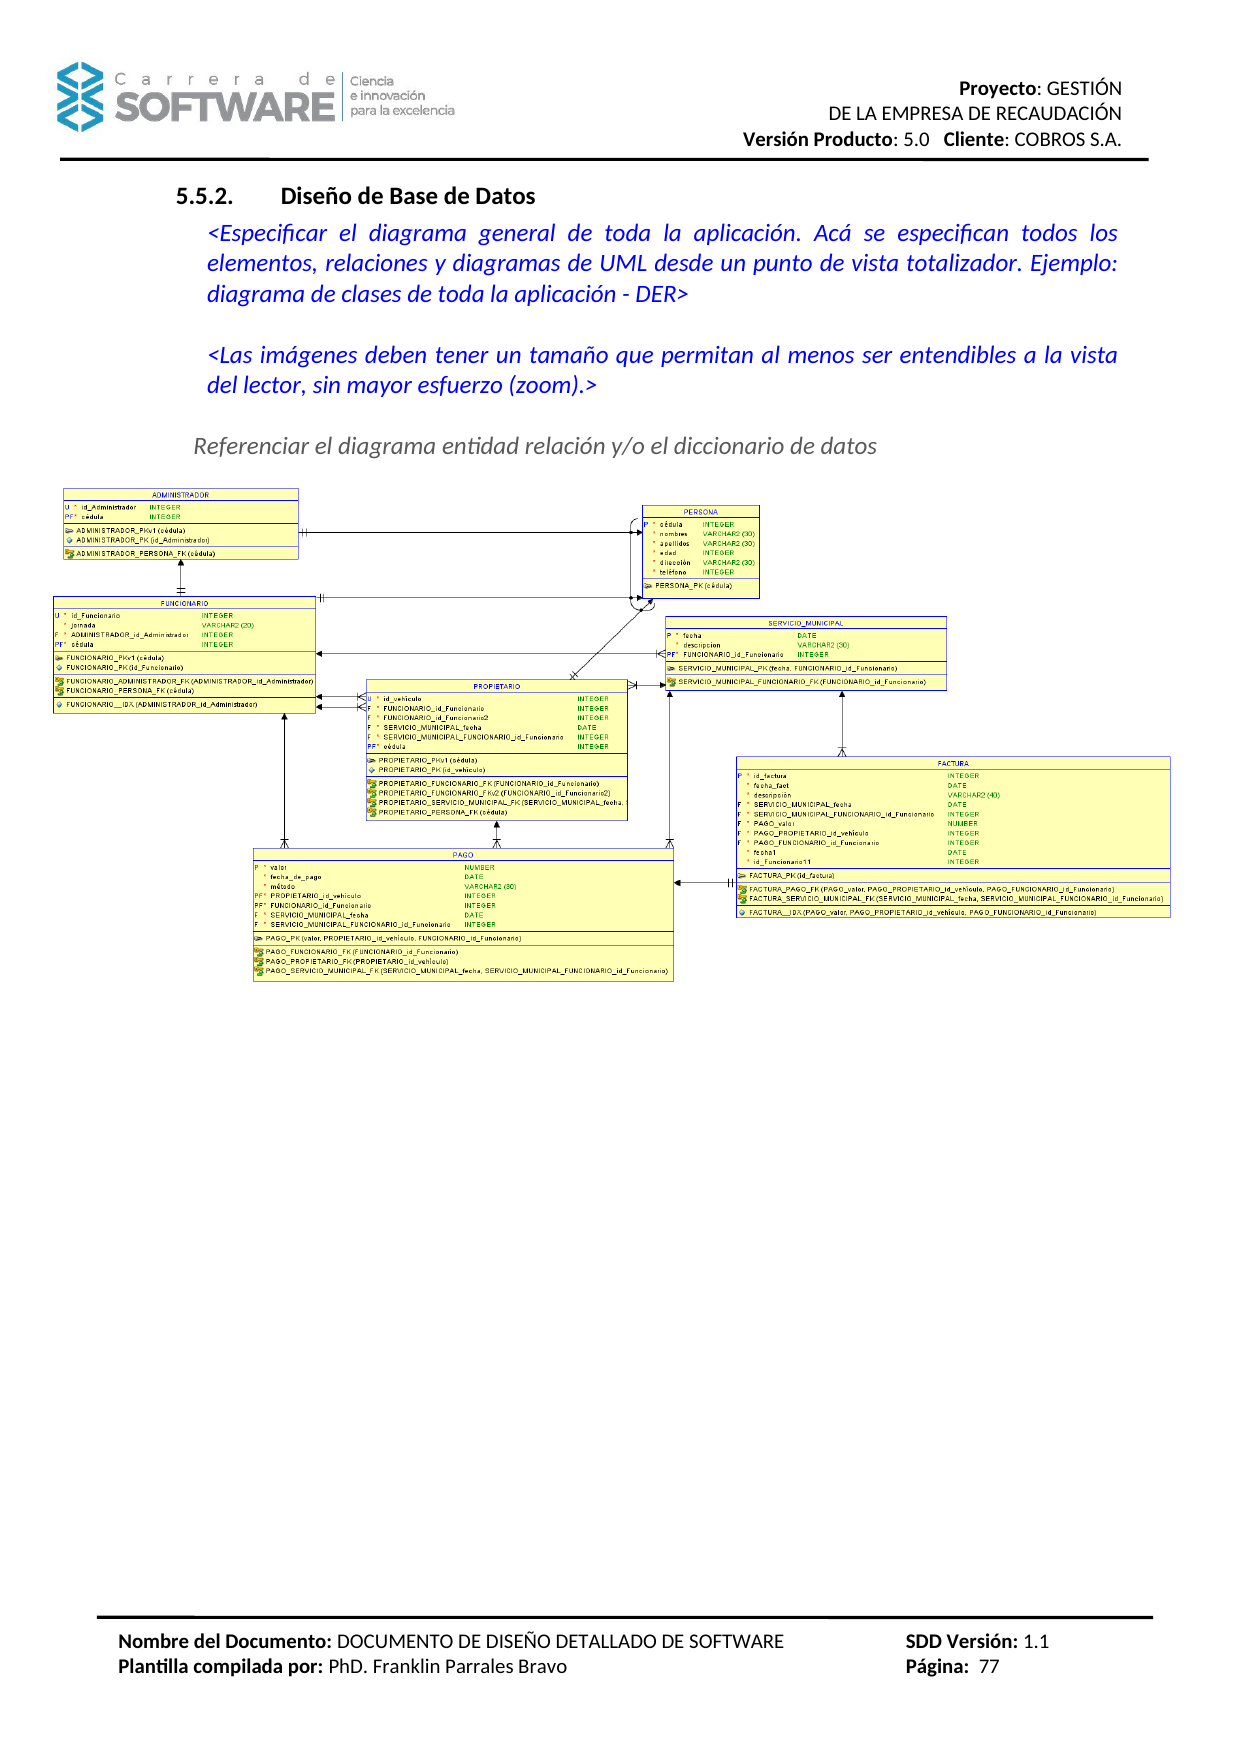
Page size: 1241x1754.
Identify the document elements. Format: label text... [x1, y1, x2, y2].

picture [53, 482, 1177, 988]
subtitle Diseño de Base de Datos [176, 180, 1122, 211]
text Referenciar el diagrama entidad relación y/o el diccionario de datos [193, 430, 1122, 461]
text <Especificar el diagrama general de toda la aplicación. Acá se especifican todos los elementos, relaciones y diagramas de UML desde un punto de vista totalizador. Ejemplo: diagrama de clases de toda la aplicación - DER> [207, 217, 1122, 308]
picture [46, 46, 461, 154]
text <Las imágenes deben tener un tamaño que permitan al menos ser entendibles a la vista del lector, sin mayor esfuerzo (zoom).> [207, 339, 1122, 400]
